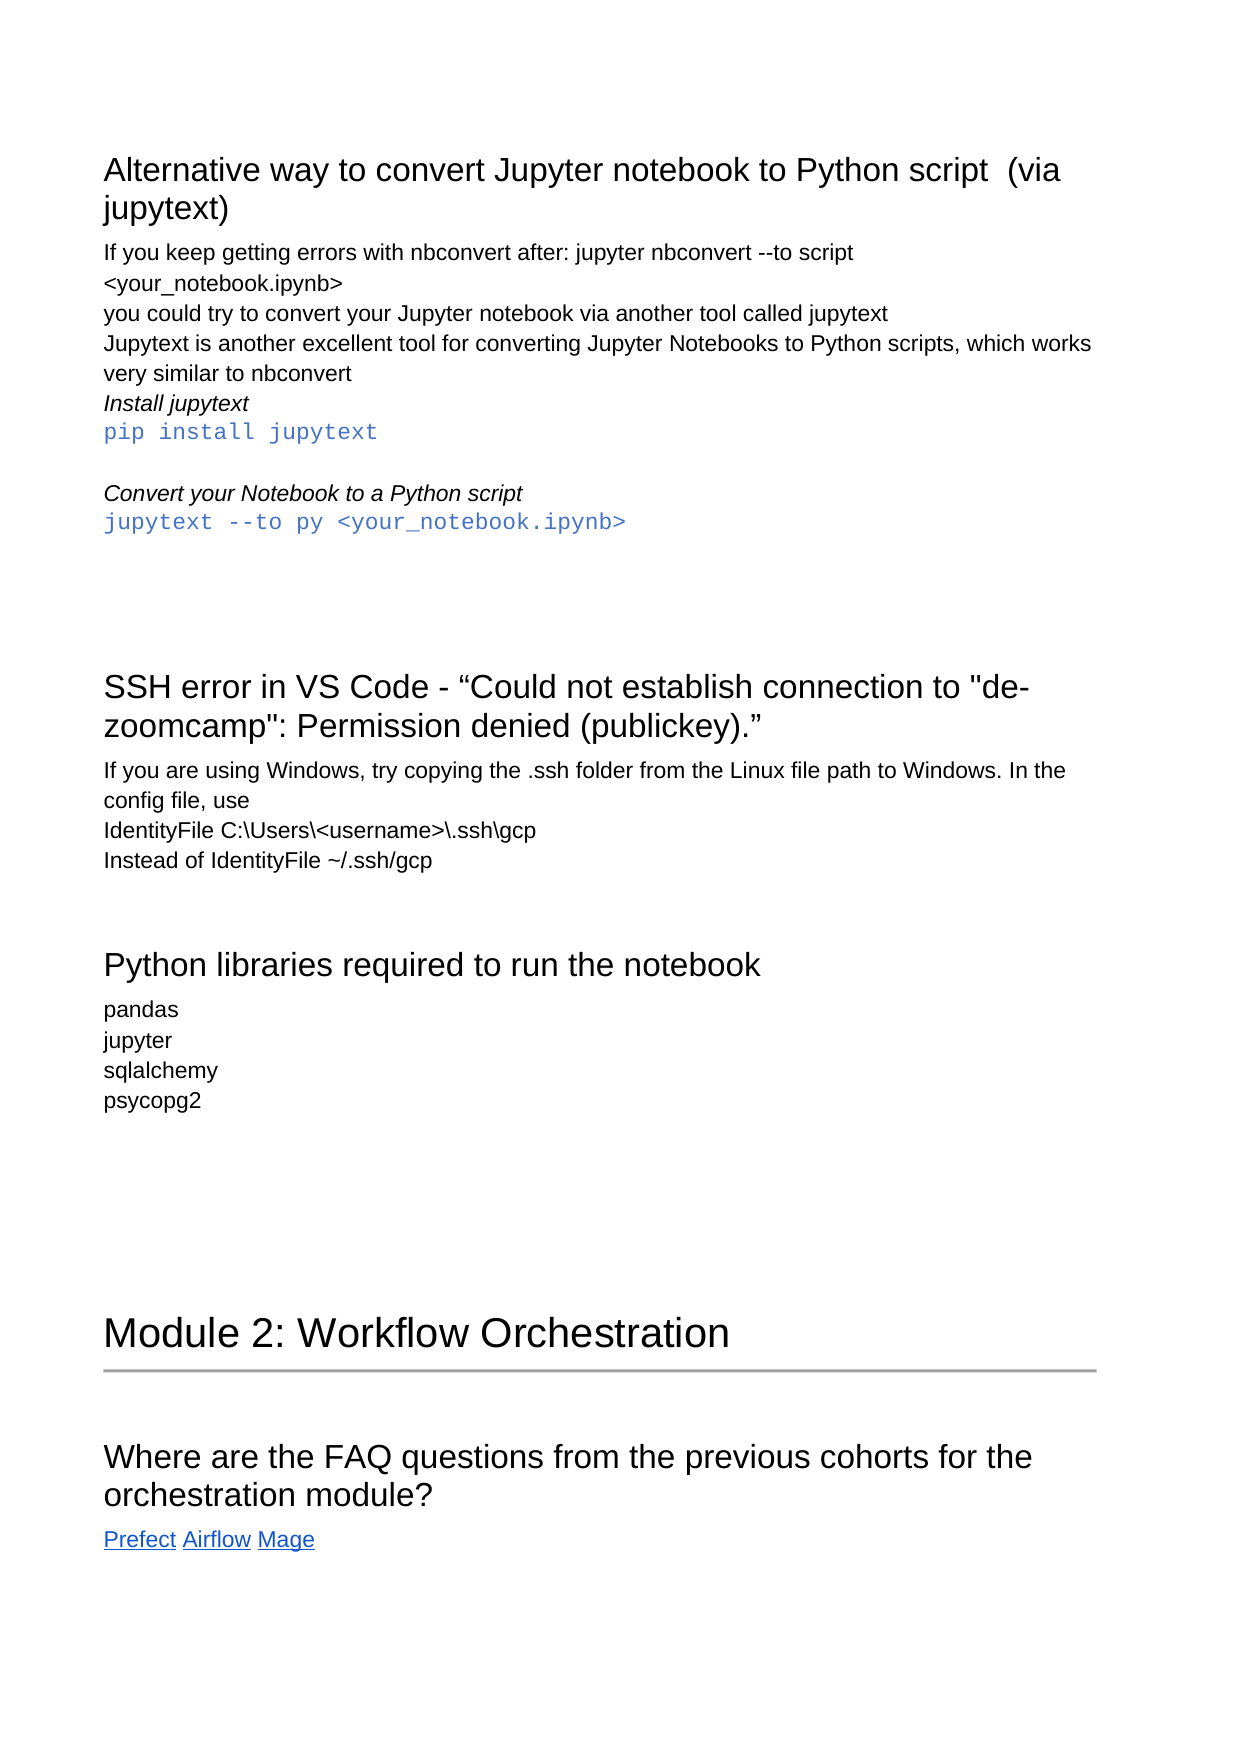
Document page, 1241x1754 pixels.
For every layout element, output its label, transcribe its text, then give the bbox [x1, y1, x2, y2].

text Jupytext is another excellent tool for converting Jupyter Notebooks to Python scripts, which works very similar to nbconvert [103, 330, 1097, 387]
text If you are using Windows, try copying the .ssh folder from the Linux file path to Windows. In the config file, use [103, 757, 1097, 813]
text pip install jupytext [103, 421, 1097, 447]
subtitle Alternative way to convert Jupyter notebook to Python script (via jupytext) [103, 150, 1097, 227]
text psycopg2 [103, 1087, 1097, 1113]
text Prefect Airflow Mage [103, 1526, 1097, 1553]
text If you keep getting errors with nbconvert after: jupyter nbconvert --to script <your_notebook.ipynb> [103, 239, 1097, 296]
subtitle Where are the FAQ questions from the previous cohorts for the orchestration module? [103, 1437, 1097, 1514]
text Install jupytext [103, 390, 1097, 417]
subtitle Python libraries required to run the notebook [103, 945, 1097, 984]
subtitle Module 2: Workflow Orchestration [103, 1309, 1097, 1357]
text jupytext --to py <your_notebook.ipynb> [103, 510, 1097, 536]
subtitle SSH error in VS Code - “Could not establish connection to "de-zoomcamp": Permission denied (publickey).” [103, 667, 1097, 744]
text Convert your Notebook to a Python script [103, 480, 1097, 507]
text pandas [103, 996, 1097, 1023]
text IdentityFile C:\Users\<username>\.ssh\gcp [103, 817, 1097, 844]
text jupyter [103, 1027, 1097, 1053]
text Instead of IdentityFile ~/.ssh/gcp [103, 847, 1097, 874]
text you could try to convert your Jupyter notebook via another tool called jupytext [103, 300, 1097, 326]
text sqlalchemy [103, 1057, 1097, 1083]
